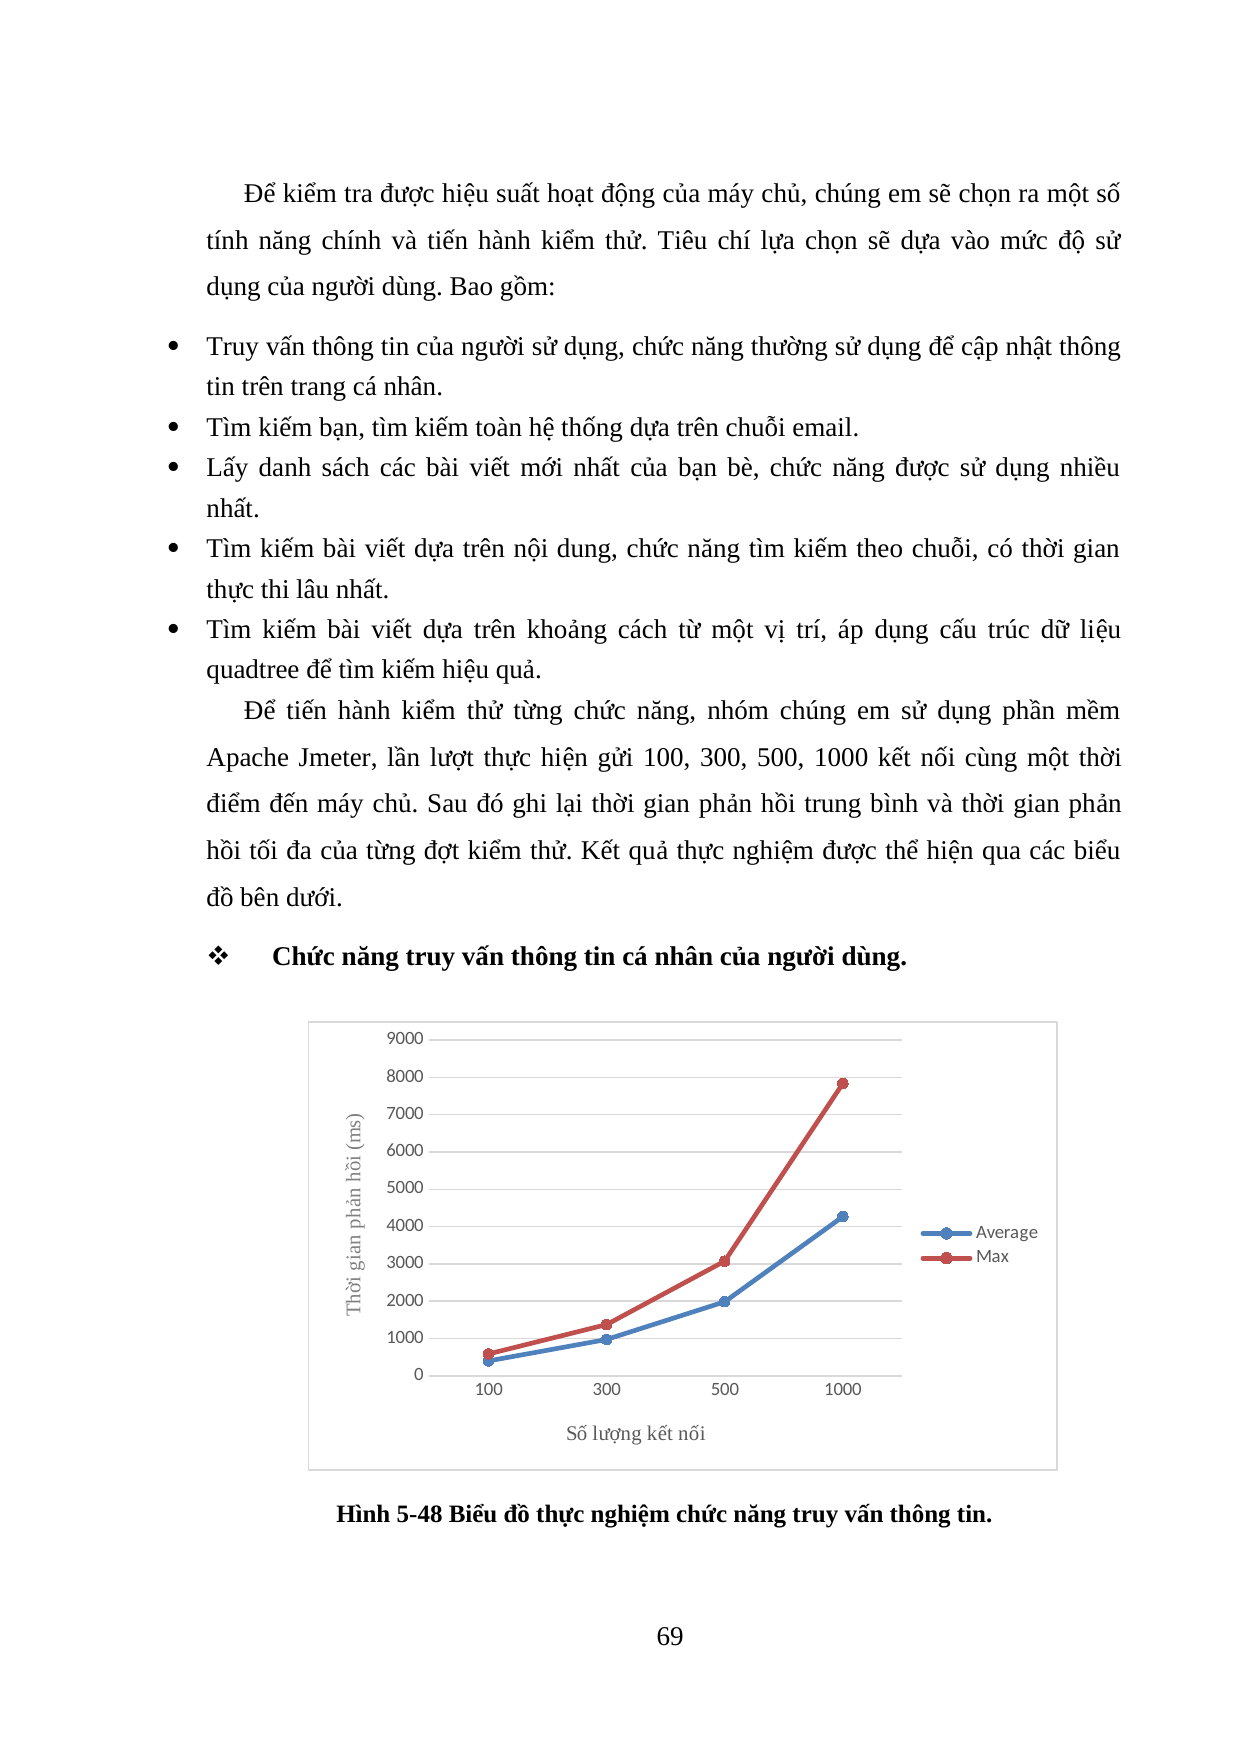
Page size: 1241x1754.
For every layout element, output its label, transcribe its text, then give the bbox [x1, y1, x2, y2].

text Để tiến hành kiểm thử từng chức năng, nhóm chúng em sử dụng phần mềm Apache Jmeter, lần lượt thực hiện gửi 100, 300, 500, 1000 kết nối cùng một thời điểm đến máy chủ. Sau đó ghi lại thời gian phản hồi trung bình và thời gian phản hồi tối đa của từng đợt kiểm thử. Kết quả thực nghiệm được thể hiện qua các biểu đồ bên dưới. [206, 694, 1122, 912]
text Tìm kiếm bài viết dựa trên khoảng cách từ một vị trí, áp dụng cấu trúc dữ liệu quadtree để tìm kiếm hiệu quả. [169, 613, 1122, 685]
text Chức năng truy vấn thông tin cá nhân của người dùng. [206, 940, 1122, 971]
text Hình 5-1 Biểu đồ thực nghiệm chức năng truy vấn thông tin. [206, 1499, 1122, 1528]
text Tìm kiếm bài viết dựa trên nội dung, chức năng tìm kiếm theo chuỗi, có thời gian thực thi lâu nhất. [169, 532, 1122, 604]
text Tìm kiếm bạn, tìm kiếm toàn hệ thống dựa trên chuỗi email. [169, 411, 1122, 442]
text Để kiểm tra được hiệu suất hoạt động của máy chủ, chúng em sẽ chọn ra một số tính năng chính và tiến hành kiểm thử. Tiêu chí lựa chọn sẽ dựa vào mức độ sử dụng của người dùng. Bao gồm: [206, 177, 1122, 302]
text Lấy danh sách các bài viết mới nhất của bạn bè, chức năng được sử dụng nhiều nhất. [169, 451, 1122, 523]
text Truy vấn thông tin của người sử dụng, chức năng thường sử dụng để cập nhật thông tin trên trang cá nhân. [169, 330, 1122, 401]
